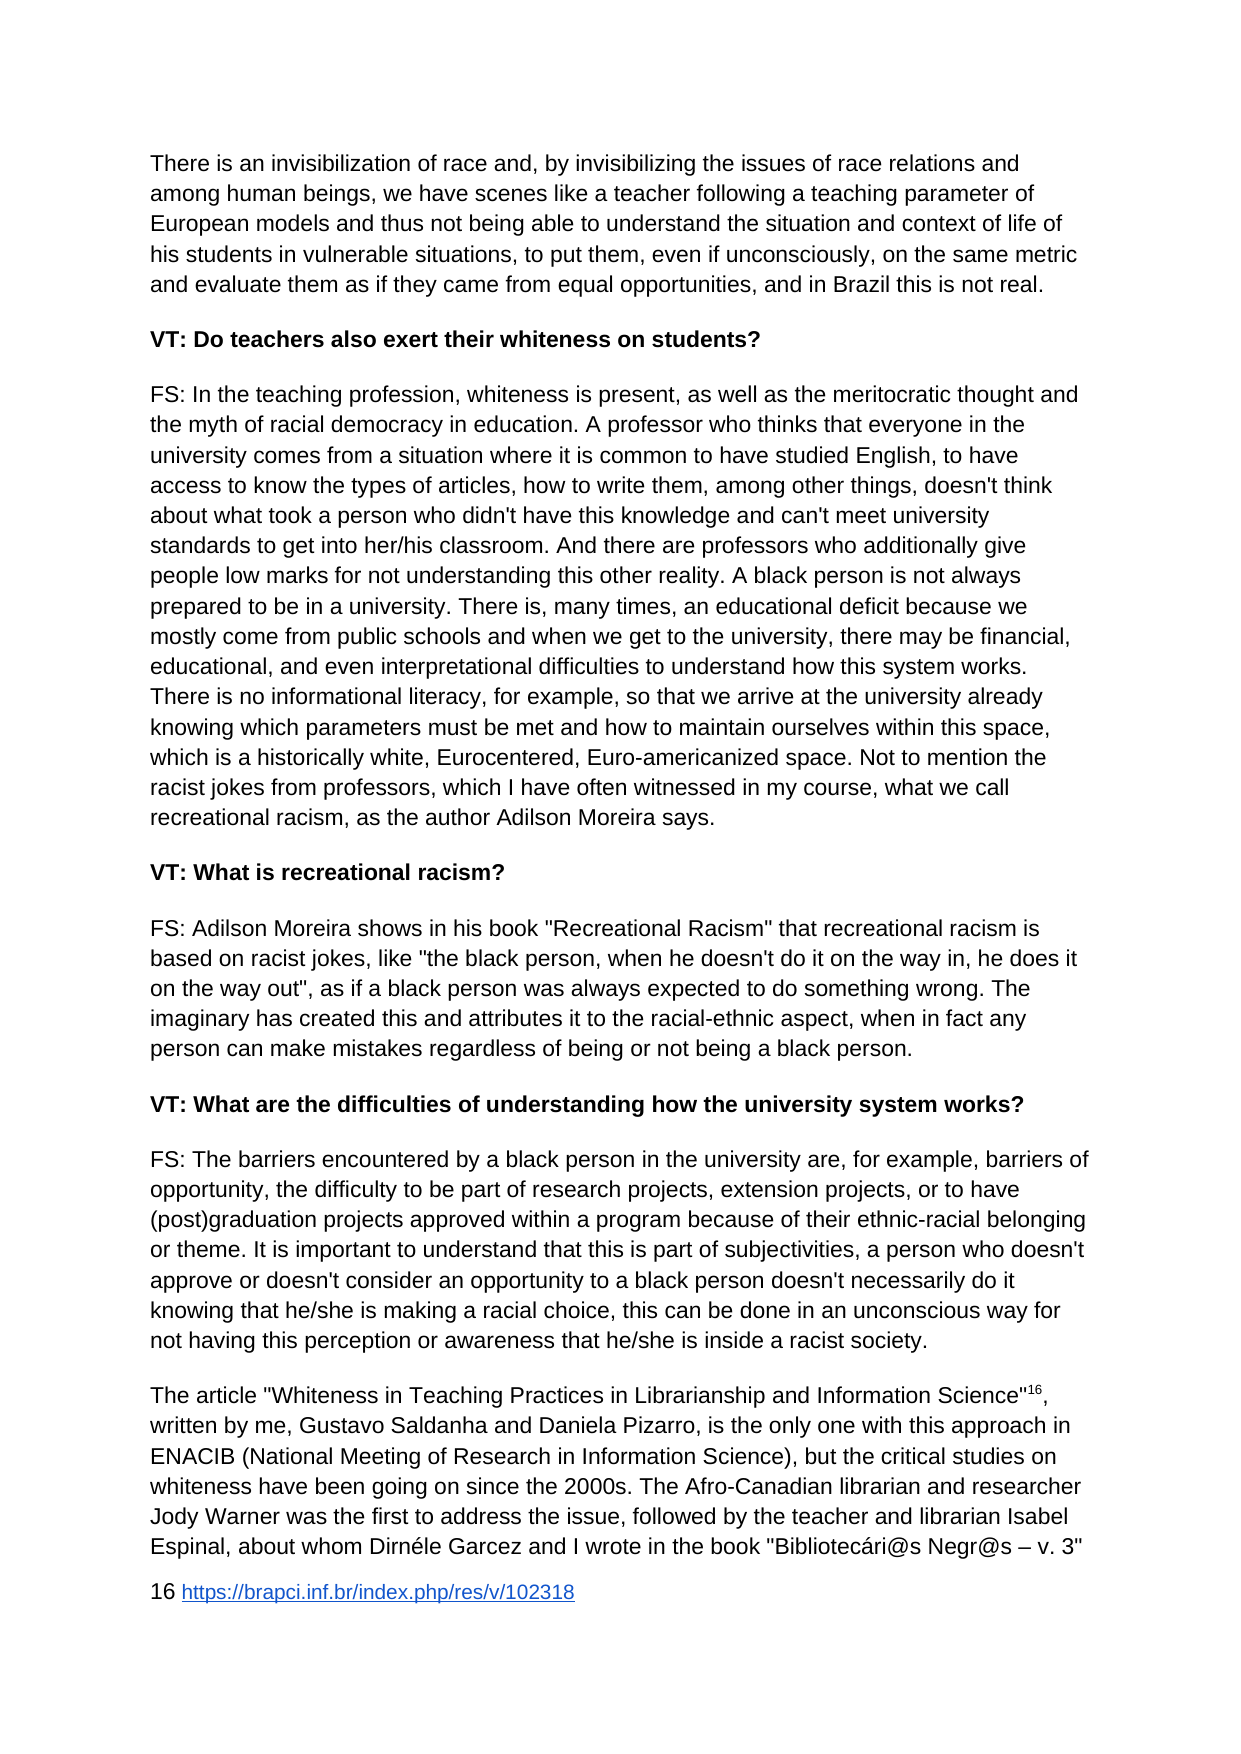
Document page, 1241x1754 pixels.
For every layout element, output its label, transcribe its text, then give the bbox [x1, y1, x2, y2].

text VT: What is recreational racism? [150, 859, 1090, 886]
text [150, 1382, 1090, 1560]
text VT: Do teachers also exert their whiteness on students? [150, 326, 1090, 352]
text FS: Adilson Moreira shows in his book "Recreational Racism" that recreational racism is based on racist jokes, like "the black person, when he doesn't do it on the way in, he does it on the way out", as if a black person was always expected to do something wrong. The imaginary has created this and attributes it to the racial-ethnic aspect, when in fact any person can make mistakes regardless of being or not being a black person. [150, 914, 1090, 1062]
text FS: The barriers encountered by a black person in the university are, for example, barriers of opportunity, the difficulty to be part of research projects, extension projects, or to have (post)graduation projects approved within a program because of their ethnic-racial belonging or theme. It is important to understand that this is part of subjectivities, a person who doesn't approve or doesn't consider an opportunity to a black person doesn't necessarily do it knowing that he/she is making a racial choice, this can be done in an unconscious way for not having this perception or awareness that he/she is inside a racist society. [150, 1146, 1090, 1353]
text There is an invisibilization of race and, by invisibilizing the issues of race relations and among human beings, we have scenes like a teacher following a teaching parameter of European models and thus not being able to understand the situation and context of life of his students in vulnerable situations, to put them, even if unconsciously, on the same metric and evaluate them as if they came from equal opportunities, and in Brazil this is not real. [150, 150, 1090, 297]
text VT: What are the difficulties of understanding how the university system works? [150, 1091, 1090, 1117]
text FS: In the teaching profession, whiteness is present, as well as the meritocratic thought and the myth of racial democracy in education. A professor who thinks that everyone in the university comes from a situation where it is common to have studied English, to have access to know the types of articles, how to write them, among other things, doesn't think about what took a person who didn't have this knowledge and can't meet university standards to get into her/his classroom. And there are professors who additionally give people low marks for not understanding this other reality. A black person is not always prepared to be in a university. There is, many times, an educational deficit because we mostly come from public schools and when we get to the university, there may be financial, educational, and even interpretational difficulties to understand how this system works. There is no informational literacy, for example, so that we arrive at the university already knowing which parameters must be met and how to maintain ourselves within this space, which is a historically white, Eurocentered, Euro-americanized space. Not to mention the racist jokes from professors, which I have often witnessed in my course, what we call recreational racism, as the author Adilson Moreira says. [150, 381, 1090, 831]
